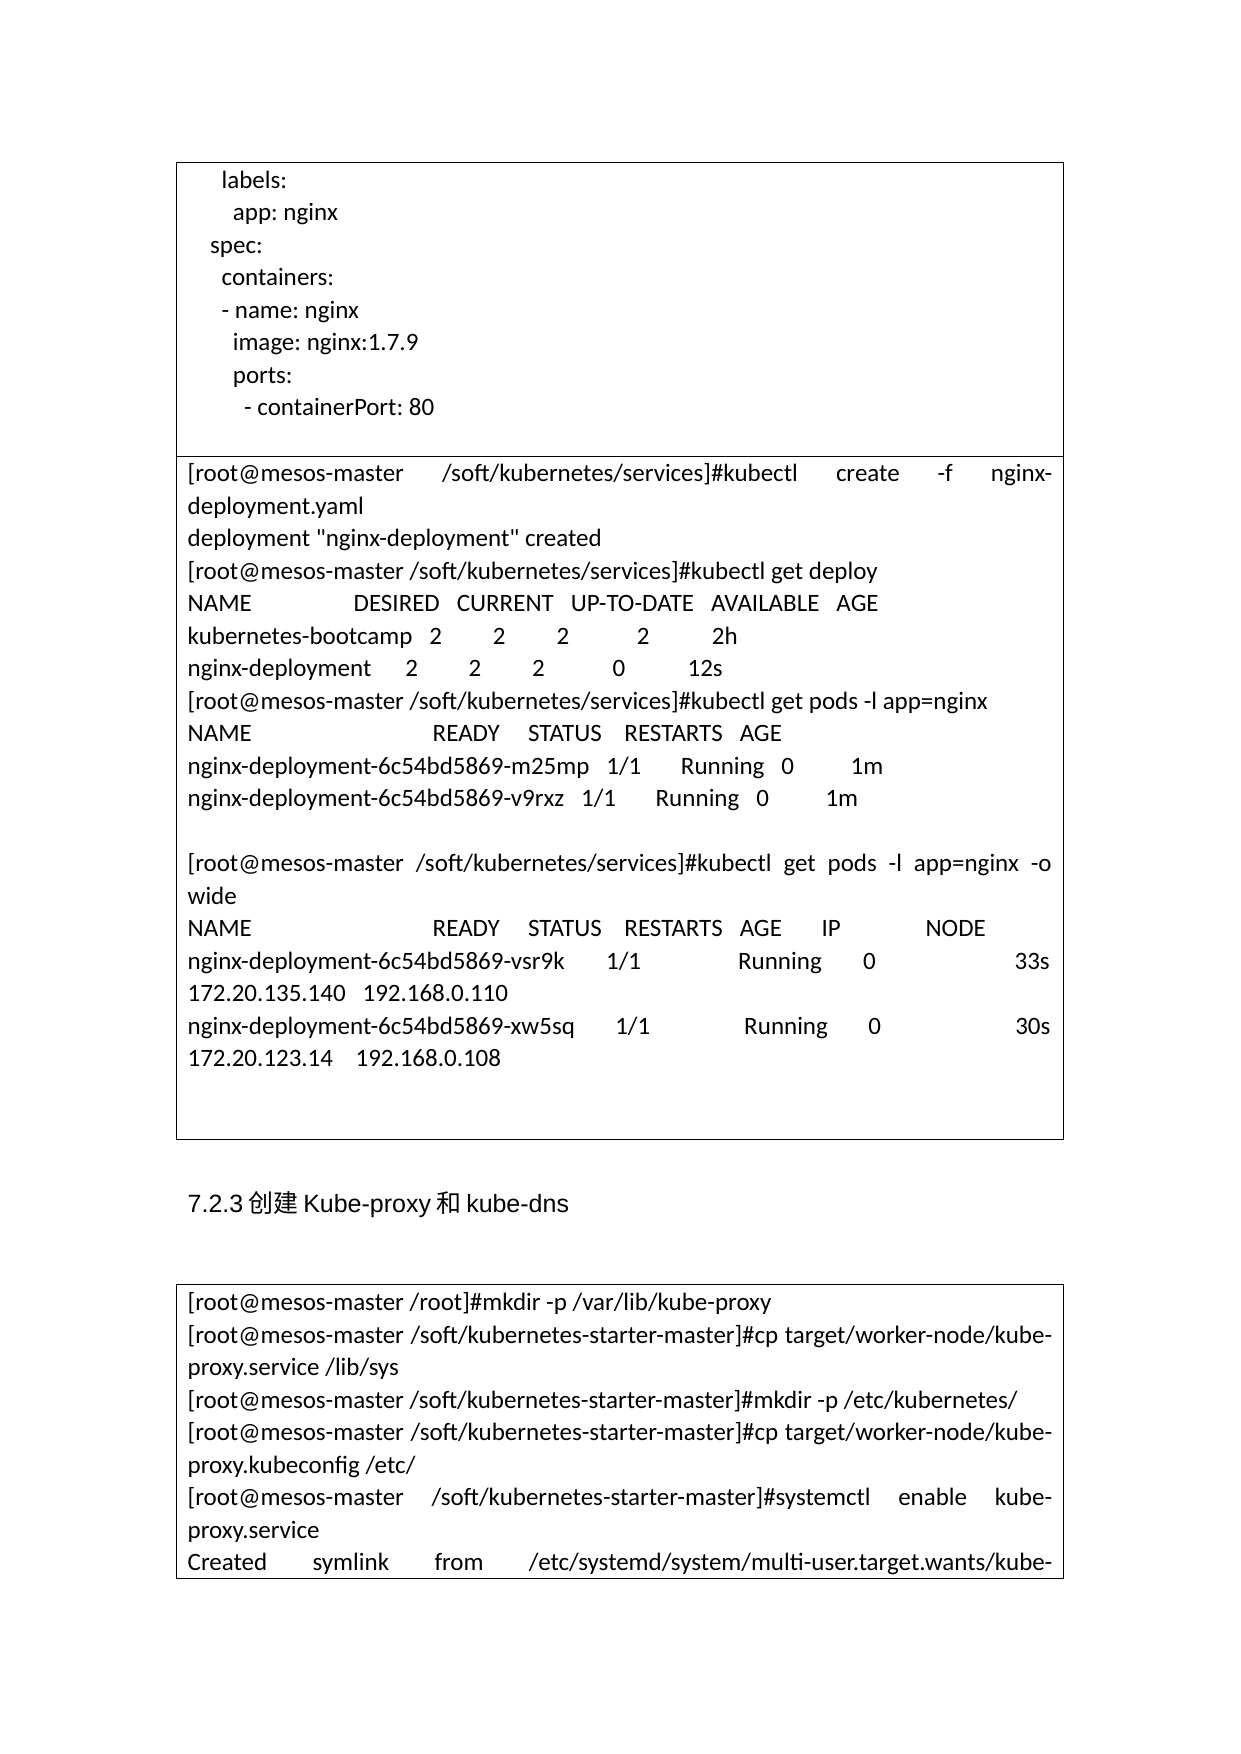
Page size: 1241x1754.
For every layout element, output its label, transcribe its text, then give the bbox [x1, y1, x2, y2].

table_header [177, 1285, 1063, 1578]
table_cell [root@mesos-master /soft/kubernetes/services]#kubectl create -f nginx-deployment.yaml deployment "nginx-deployment" created [root@mesos-master /soft/kubernetes/services]#kubectl get deploy NAME DESIRED CURRENT UP-TO-DATE AVAILABLE AGE kubernetes-bootcamp 2 2 2 2 2h nginx-deployment 2 2 2 0 12s [root@mesos-master /soft/kubernetes/services]#kubectl get pods -l app=nginx NAME READY STATUS RESTARTS AGE nginx-deployment-6c54bd5869-m25mp 1/1 Running 0 1m nginx-deployment-6c54bd5869-v9rxz 1/1 Running 0 1m [root@mesos-master /soft/kubernetes/services]#kubectl get pods -l app=nginx -o wide NAME READY STATUS RESTARTS AGE IP NODE nginx-deployment-6c54bd5869-vsr9k 1/1 Running 0 33s 172.20.135.140 192.168.0.110 nginx-deployment-6c54bd5869-xw5sq 1/1 Running 0 30s 172.20.123.14 192.168.0.108 [177, 457, 1063, 1139]
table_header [177, 163, 1063, 456]
subtitle 7.2.3创建Kube-proxy和kube-dns [187, 1169, 1053, 1234]
